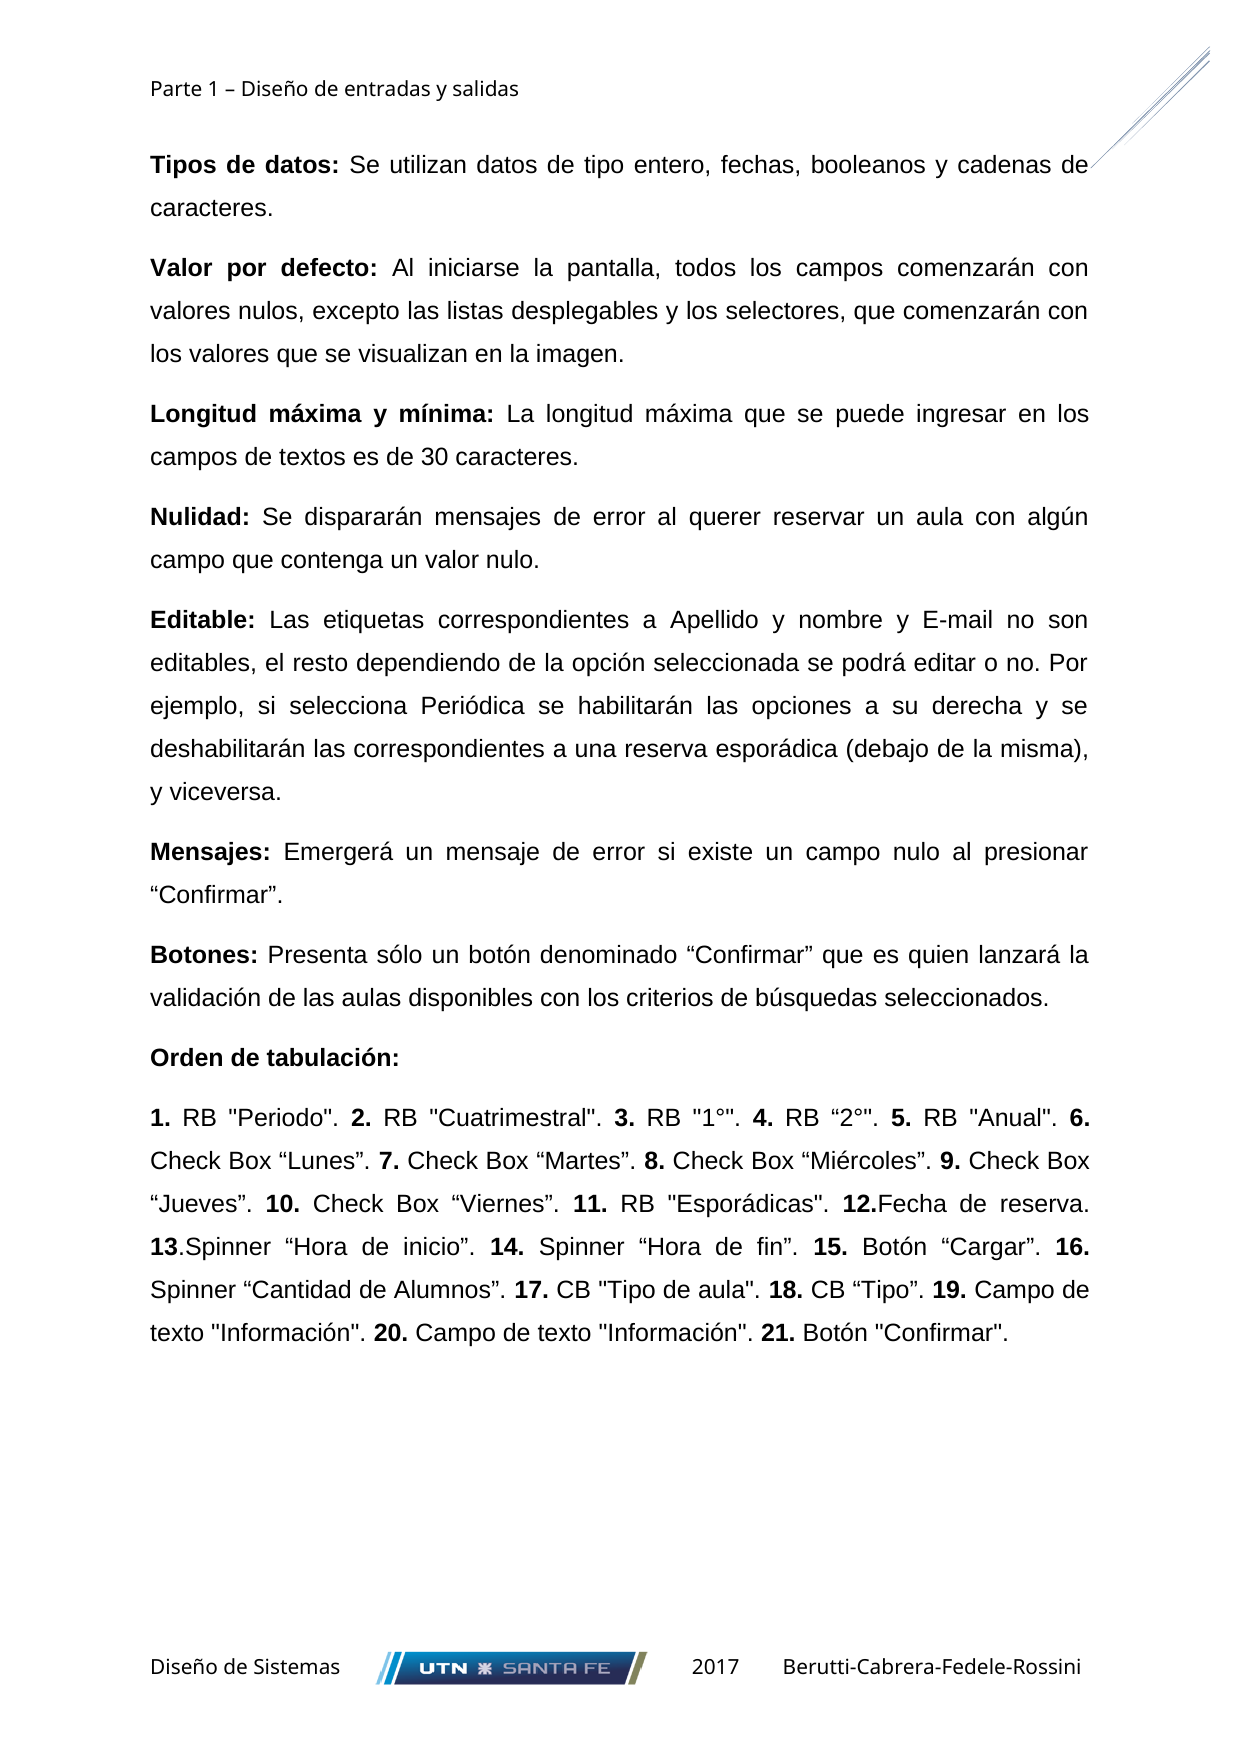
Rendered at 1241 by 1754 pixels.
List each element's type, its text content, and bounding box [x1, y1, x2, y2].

text Editable: Las etiquetas correspondientes a Apellido y nombre y E-mail no son editables, el resto dependiendo de la opción seleccionada se podrá editar o no. Por ejemplo, si selecciona Periódica se habilitarán las opciones a su derecha y se deshabilitarán las correspondientes a una reserva esporádica (debajo de la misma), y viceversa. [150, 605, 1090, 806]
text Longitud máxima y mínima: La longitud máxima que se puede ingresar en los campos de textos es de 30 caracteres. [150, 399, 1090, 471]
text 1. RB "Periodo". 2. RB "Cuatrimestral". 3. RB "1°". 4. RB “2°". 5. RB "Anual". 6. Check Box “Lunes”. 7. Check Box “Martes”. 8. Check Box “Miércoles”. 9. Check Box “Jueves”. 10. Check Box “Viernes”. 11. RB "Esporádicas". 12.Fecha de reserva. 13.Spinner “Hora de inicio”. 14. Spinner “Hora de fin”. 15. Botón “Cargar”. 16. Spinner “Cantidad de Alumnos”. 17. CB "Tipo de aula". 18. CB “Tipo”. 19. Campo de texto "Información". 20. Campo de texto "Información". 21. Botón "Confirmar". [150, 1103, 1090, 1347]
text Botones: Presenta sólo un botón denominado “Confirmar” que es quien lanzará la validación de las aulas disponibles con los criterios de búsquedas seleccionados. [150, 940, 1090, 1012]
text Tipos de datos: Se utilizan datos de tipo entero, fechas, booleanos y cadenas de caracteres. [150, 150, 1090, 222]
text Mensajes: Emergerá un mensaje de error si existe un campo nulo al presionar “Confirmar”. [150, 837, 1090, 909]
text Orden de tabulación: [150, 1043, 1090, 1072]
text Valor por defecto: Al iniciarse la pantalla, todos los campos comenzarán con valores nulos, excepto las listas desplegables y los selectores, que comenzarán con los valores que se visualizan en la imagen. [150, 253, 1090, 368]
picture [356, 1588, 668, 1748]
text Nulidad: Se dispararán mensajes de error al querer reservar un aula con algún campo que contenga un valor nulo. [150, 502, 1090, 574]
